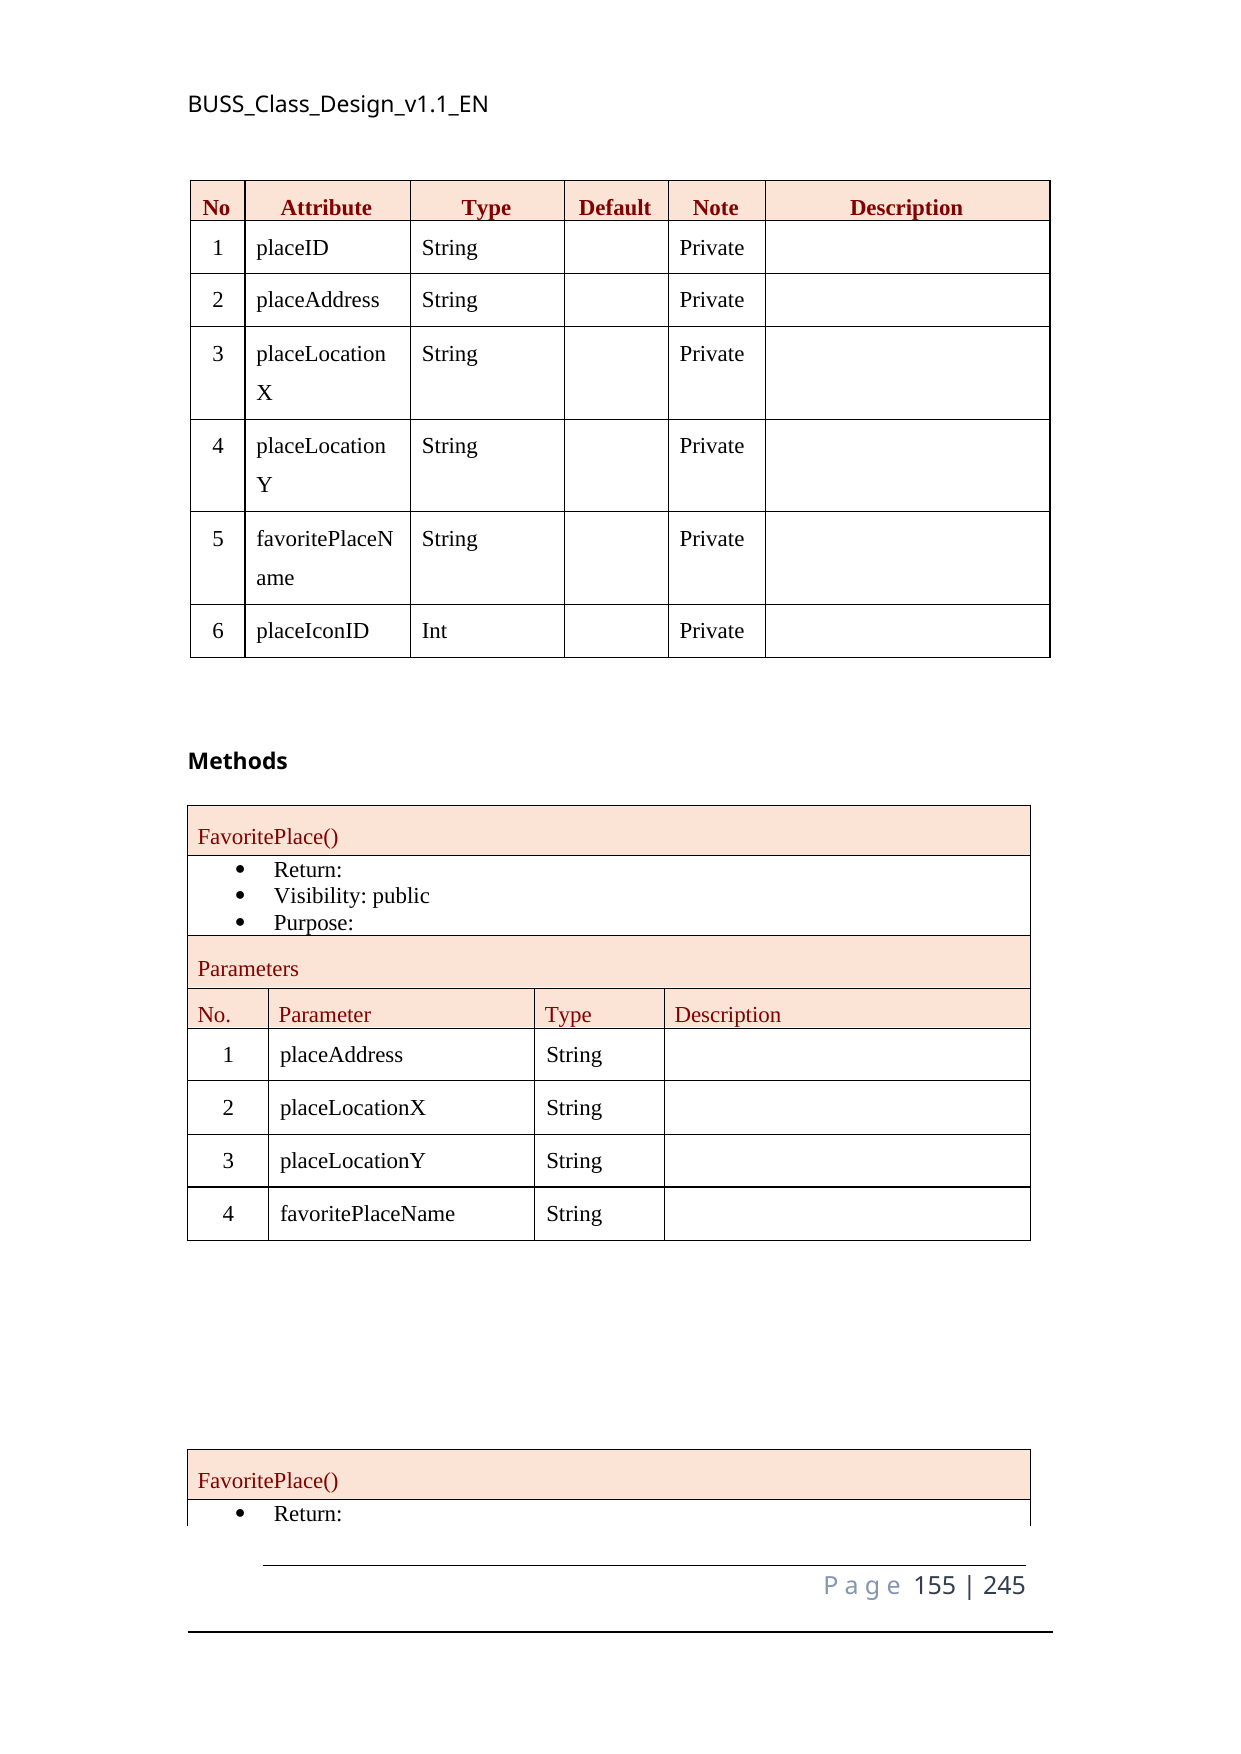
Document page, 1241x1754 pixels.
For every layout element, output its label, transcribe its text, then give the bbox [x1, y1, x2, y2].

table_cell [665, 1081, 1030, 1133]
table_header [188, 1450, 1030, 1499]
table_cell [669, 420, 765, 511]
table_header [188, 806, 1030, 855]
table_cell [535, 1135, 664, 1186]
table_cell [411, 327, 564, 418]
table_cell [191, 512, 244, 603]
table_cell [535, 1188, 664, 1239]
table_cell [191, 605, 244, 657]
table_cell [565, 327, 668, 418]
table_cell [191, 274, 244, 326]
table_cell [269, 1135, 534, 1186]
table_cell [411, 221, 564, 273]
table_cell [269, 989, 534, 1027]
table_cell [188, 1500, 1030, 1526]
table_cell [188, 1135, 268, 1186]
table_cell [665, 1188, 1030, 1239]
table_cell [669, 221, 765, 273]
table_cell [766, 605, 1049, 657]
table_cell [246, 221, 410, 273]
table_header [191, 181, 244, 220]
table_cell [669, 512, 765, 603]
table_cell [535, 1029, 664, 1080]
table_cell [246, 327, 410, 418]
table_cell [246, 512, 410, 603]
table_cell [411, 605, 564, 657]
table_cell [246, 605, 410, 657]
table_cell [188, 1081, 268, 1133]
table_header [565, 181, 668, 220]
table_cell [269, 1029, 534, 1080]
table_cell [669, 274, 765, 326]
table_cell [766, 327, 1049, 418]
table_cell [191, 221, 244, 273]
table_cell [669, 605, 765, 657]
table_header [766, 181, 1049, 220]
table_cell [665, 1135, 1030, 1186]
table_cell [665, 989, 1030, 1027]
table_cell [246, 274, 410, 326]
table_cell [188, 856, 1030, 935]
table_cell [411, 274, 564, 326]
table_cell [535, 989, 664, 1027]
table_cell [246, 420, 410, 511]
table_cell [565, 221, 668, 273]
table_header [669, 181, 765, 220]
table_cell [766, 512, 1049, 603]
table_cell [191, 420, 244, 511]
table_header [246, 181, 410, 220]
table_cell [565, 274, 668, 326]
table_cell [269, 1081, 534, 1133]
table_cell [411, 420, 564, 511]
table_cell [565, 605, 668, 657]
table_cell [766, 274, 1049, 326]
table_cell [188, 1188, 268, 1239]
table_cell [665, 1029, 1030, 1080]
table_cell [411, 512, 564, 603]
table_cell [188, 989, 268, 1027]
subtitle Methods [187, 745, 1053, 776]
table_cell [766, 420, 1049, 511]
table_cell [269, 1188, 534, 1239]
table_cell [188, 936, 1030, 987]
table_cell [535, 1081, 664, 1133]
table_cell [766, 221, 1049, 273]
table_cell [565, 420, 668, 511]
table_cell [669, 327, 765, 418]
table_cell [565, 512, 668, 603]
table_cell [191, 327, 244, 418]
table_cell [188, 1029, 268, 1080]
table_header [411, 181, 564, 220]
